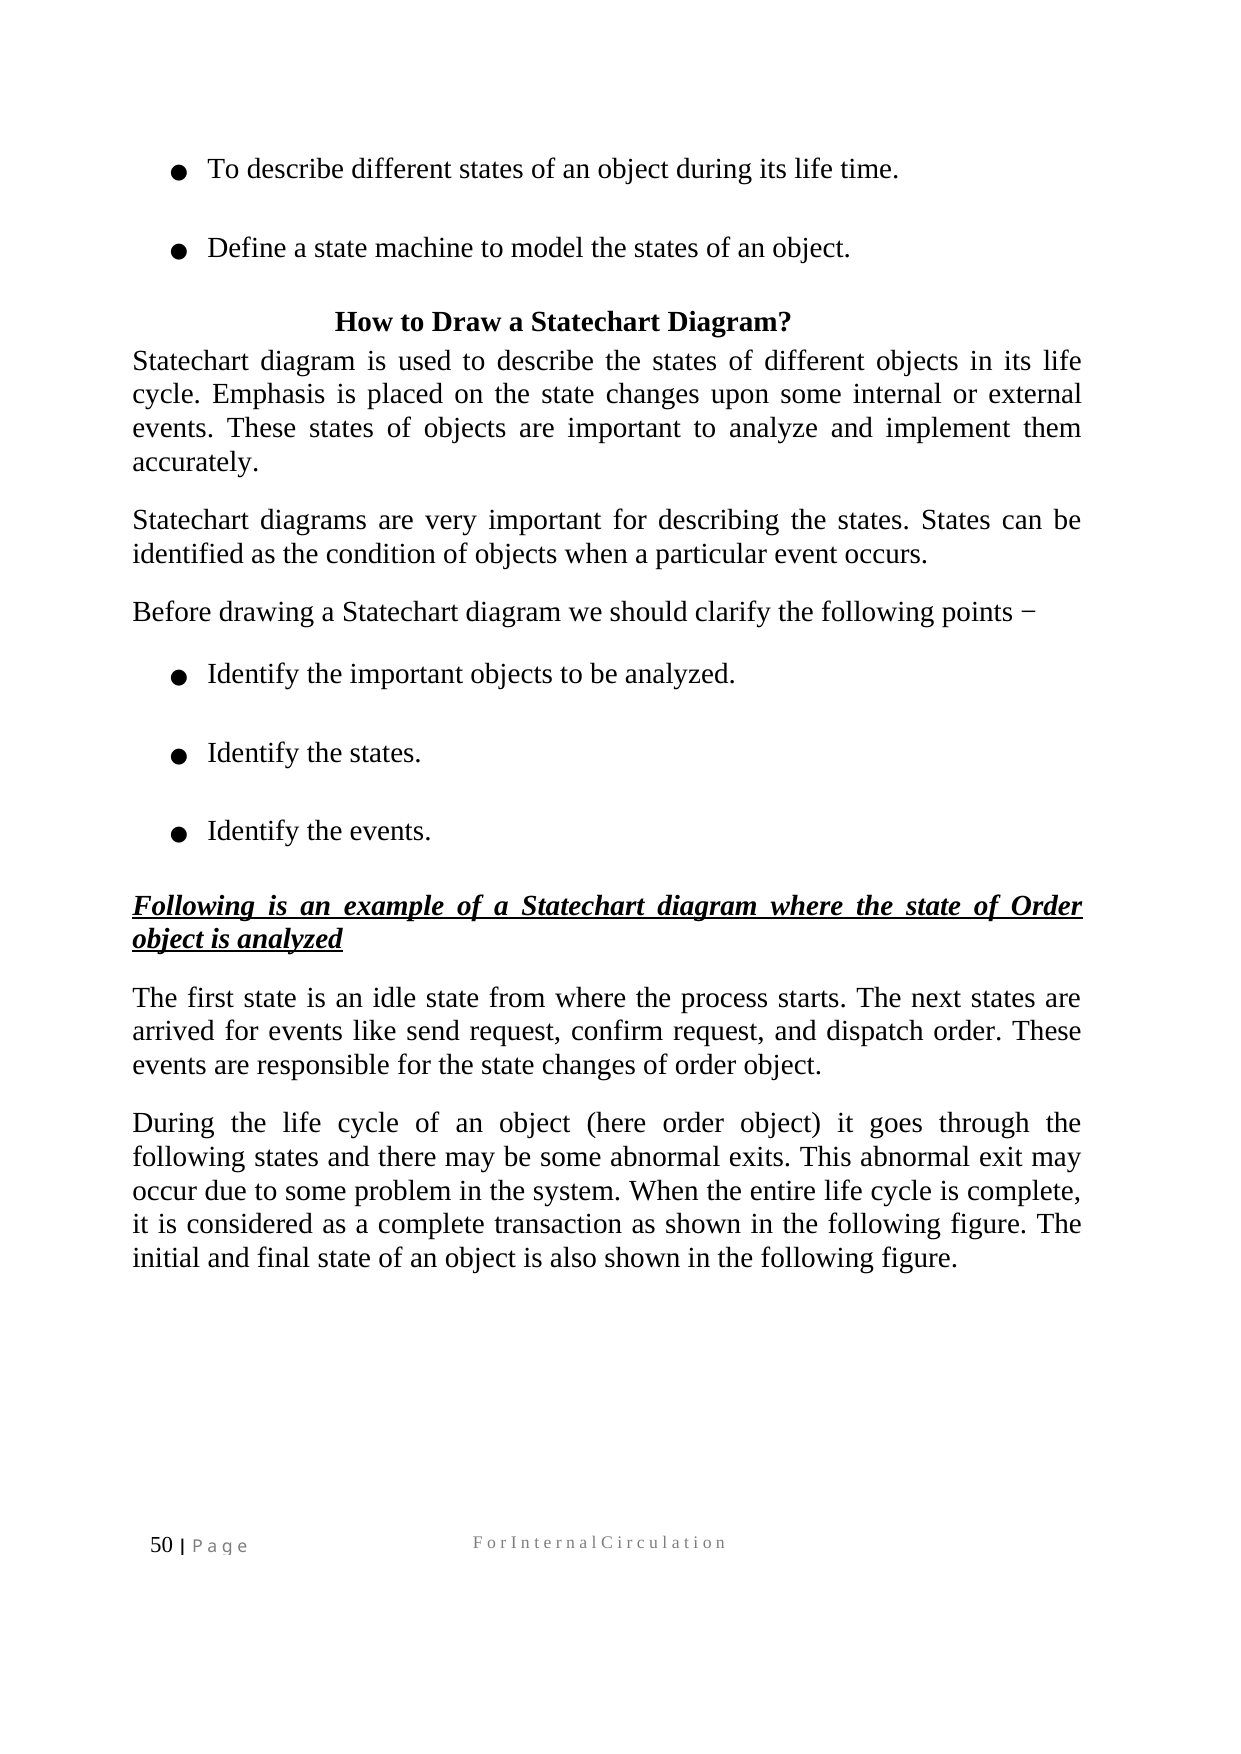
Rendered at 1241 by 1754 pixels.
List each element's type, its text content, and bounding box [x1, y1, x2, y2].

text During the life cycle of an object (here order object) it goes through the following states and there may be some abnormal exits. This abnormal exit may occur due to some problem in the system. When the entire life cycle is complete, it is considered as a complete transaction as shown in the following figure. The initial and final state of an object is also shown in the following figure. [132, 1106, 1083, 1273]
text Before drawing a Statechart diagram we should clarify the following points − [132, 594, 1083, 628]
list Define a state machine to model the states of an object. [169, 226, 1083, 269]
subtitle How to Draw a Statechart Diagram? [334, 304, 1083, 338]
text The first state is an idle state from where the process starts. The next states are arrived for events like send request, confirm request, and dispatch order. These events are responsible for the state changes of order object. [132, 980, 1083, 1081]
text Following is an example of a Statechart diagram where the state of Order object is analyzed [132, 888, 1083, 917]
list Identify the important objects to be analyzed. [169, 653, 1083, 696]
list To describe different states of an object during its life time. [169, 148, 1083, 191]
text Statechart diagram is used to describe the states of different objects in its life cycle. Emphasis is placed on the state changes upon some internal or external events. These states of objects are important to analyze and implement them accurately. [132, 343, 1083, 477]
text Following is an example of a Statechart diagram where the state of Order object is analyzed [132, 919, 1083, 955]
list Identify the states. [169, 731, 1083, 774]
text Statechart diagrams are very important for describing the states. States can be identified as the condition of objects when a particular event occurs. [132, 502, 1083, 569]
list Identify the events. [169, 809, 1083, 852]
